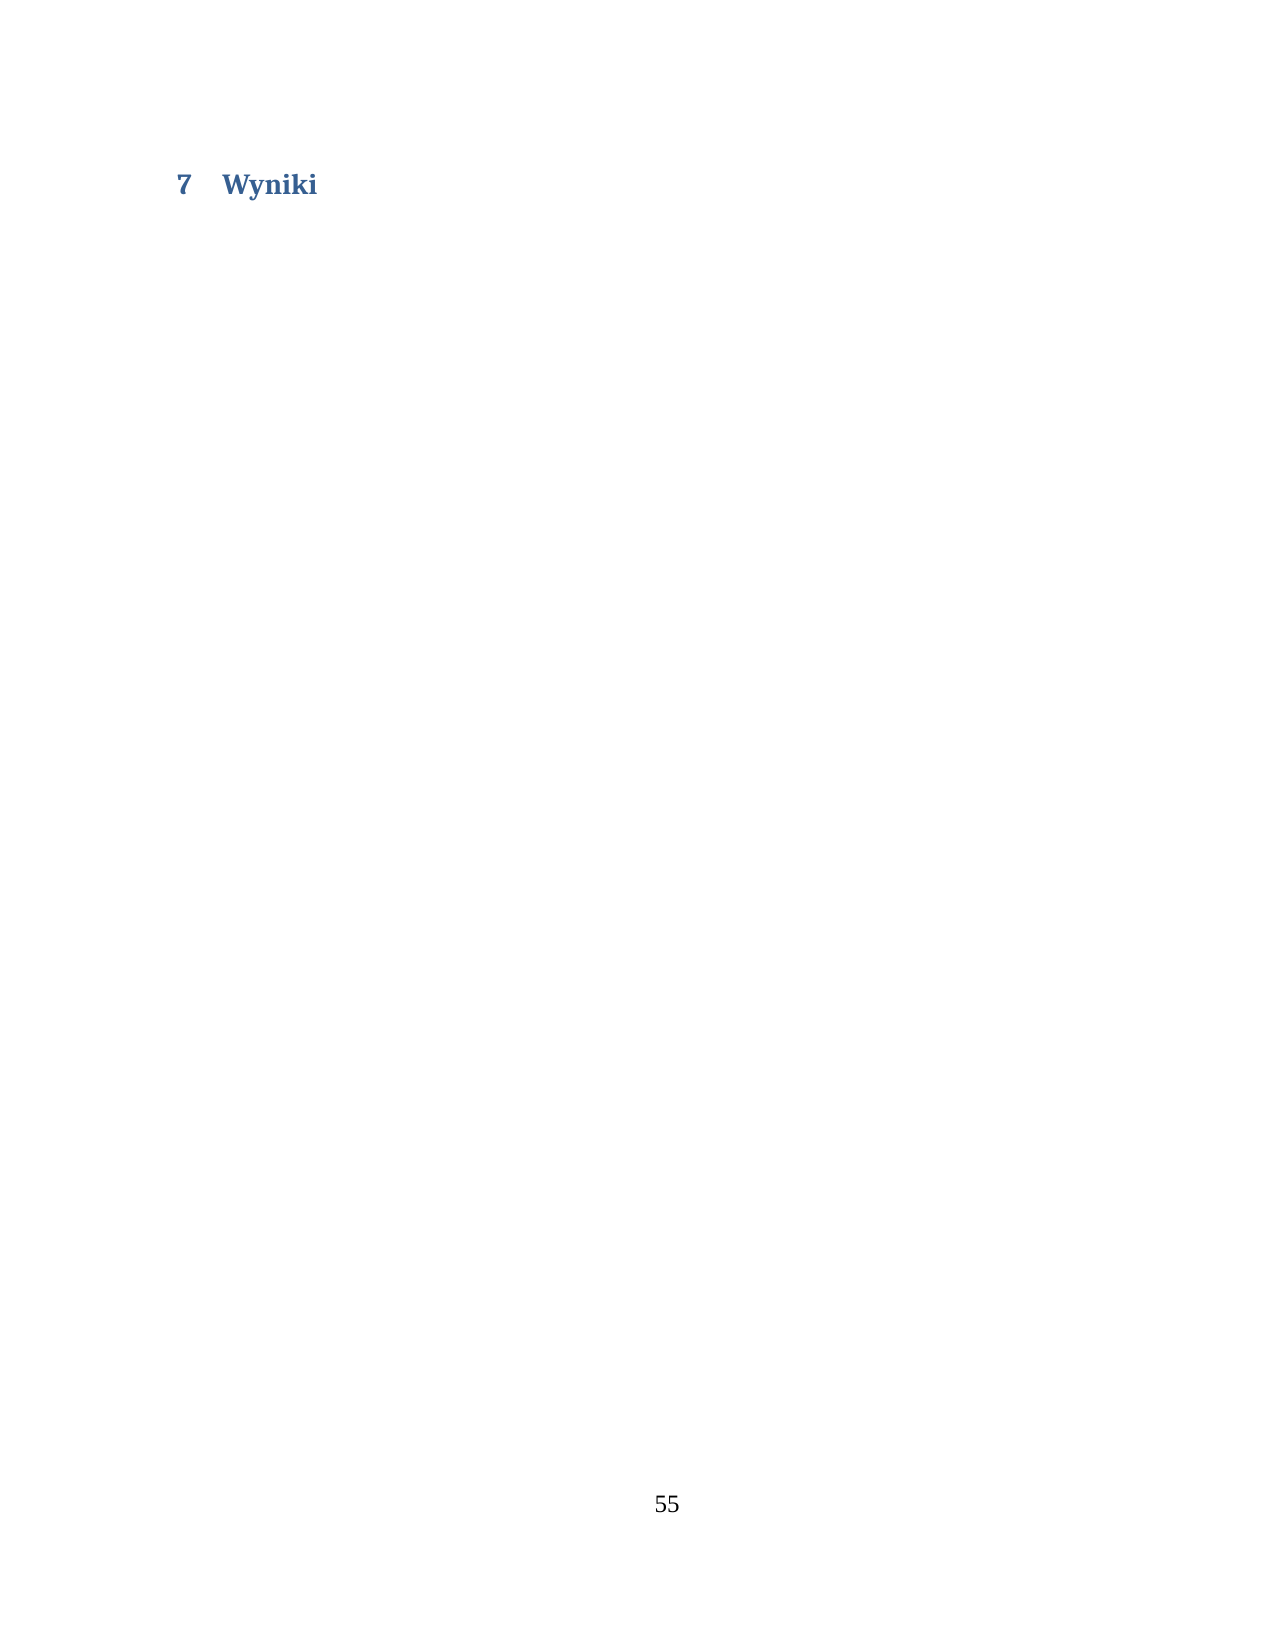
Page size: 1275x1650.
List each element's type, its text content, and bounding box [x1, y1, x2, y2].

subtitle Wyniki [177, 168, 1156, 202]
